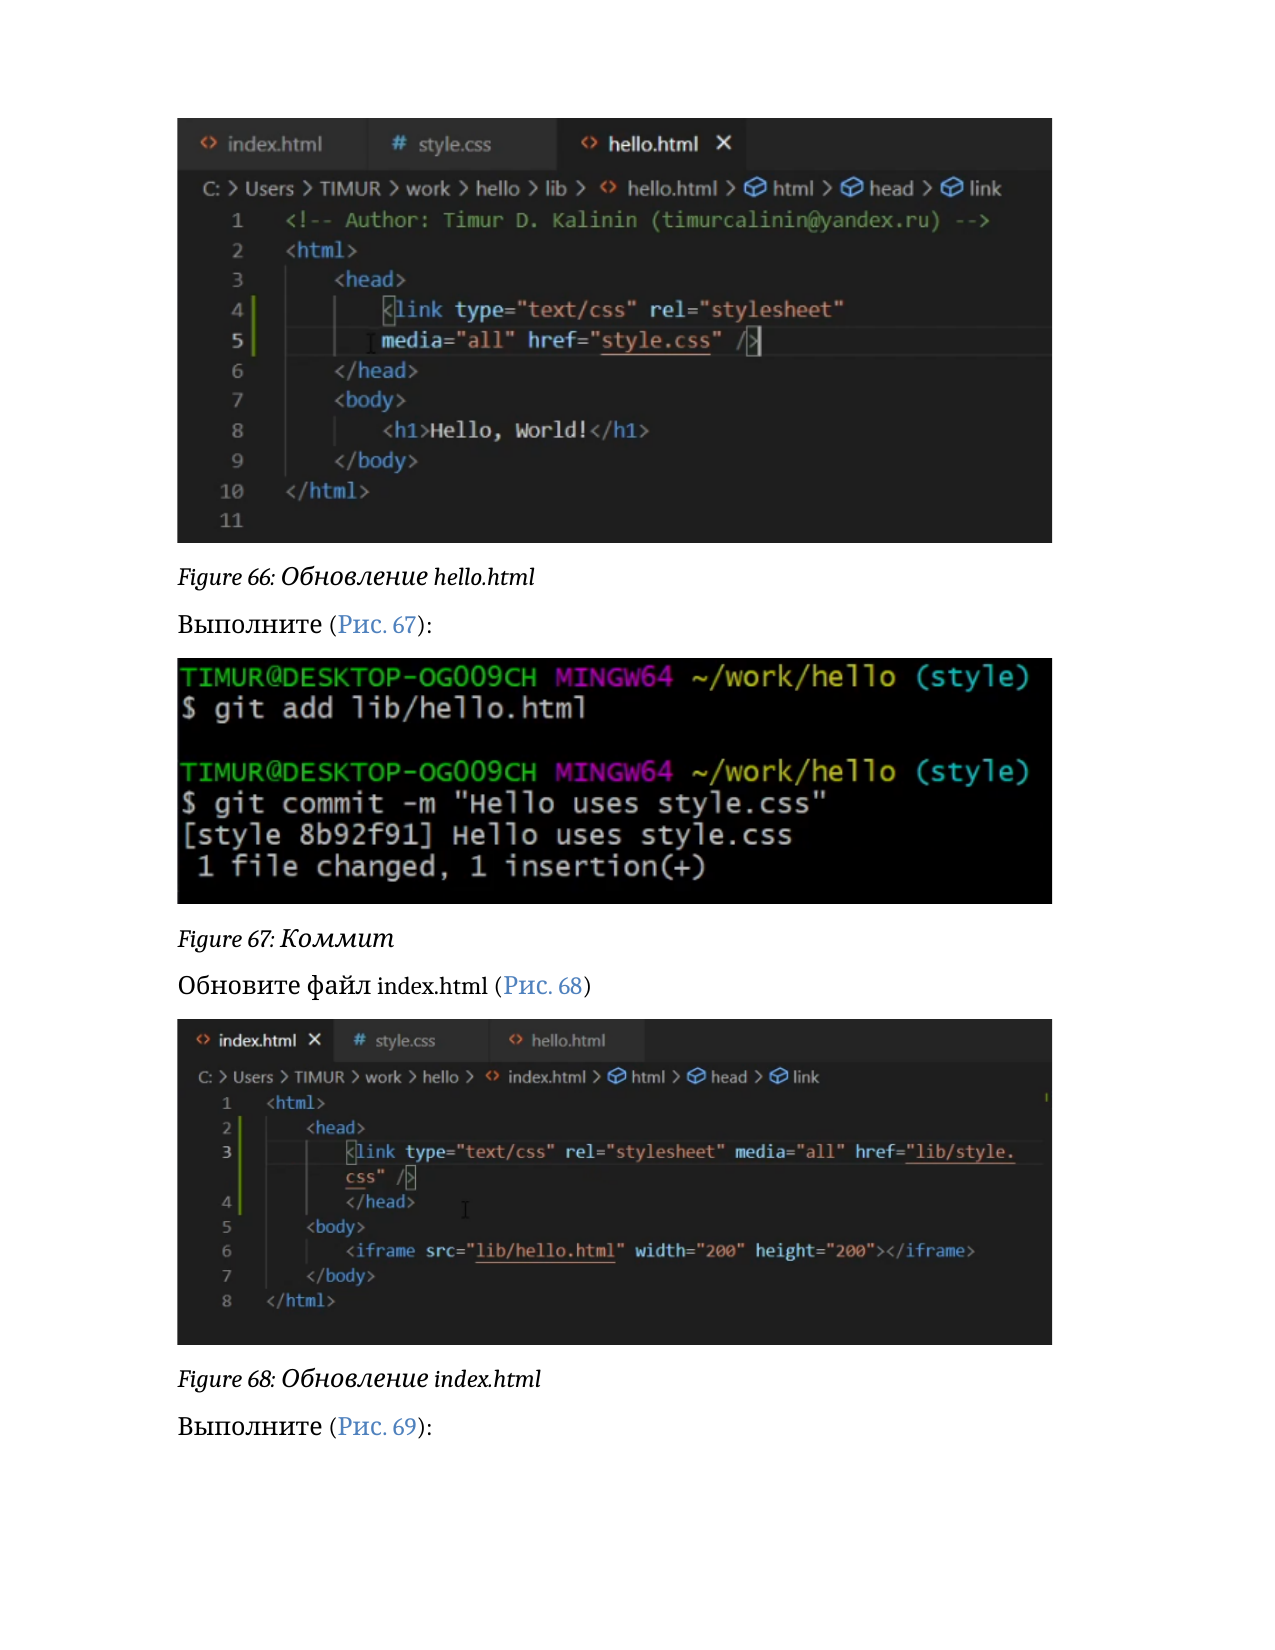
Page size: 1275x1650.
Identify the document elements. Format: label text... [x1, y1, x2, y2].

text Выполните (Рис. 67): [177, 611, 1186, 639]
text Обновите файл index.html (Рис. 68) [177, 972, 1186, 1001]
text Выполните (Рис. 69): [177, 1413, 1186, 1442]
text Figure 68: Обновление index.html [177, 1365, 1186, 1394]
picture [177, 118, 1053, 543]
text Figure 66: Обновление hello.html [177, 563, 1186, 592]
picture [177, 658, 1053, 904]
text Figure 67: Коммит [177, 924, 1186, 953]
picture [177, 1019, 1053, 1345]
